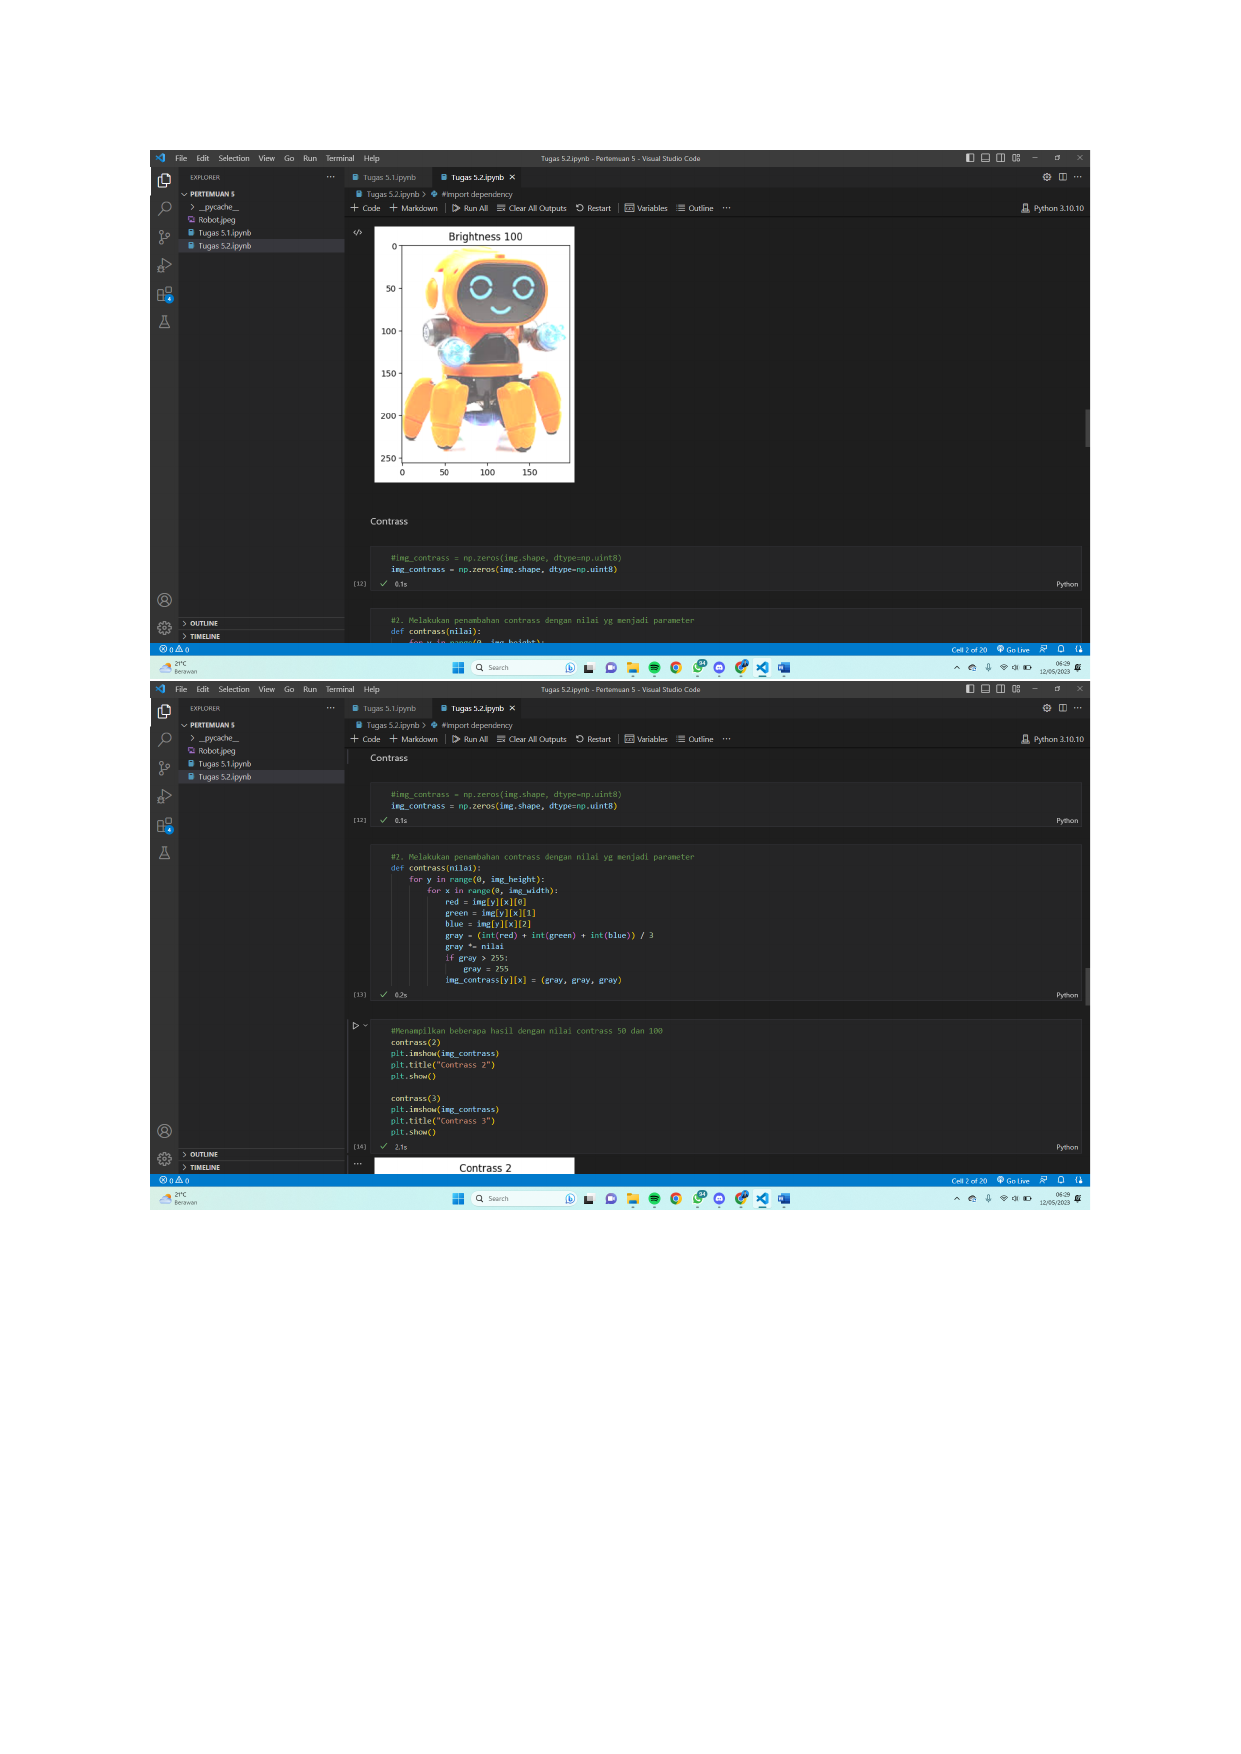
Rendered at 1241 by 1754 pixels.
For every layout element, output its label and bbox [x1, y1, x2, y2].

picture [150, 150, 1091, 679]
picture [150, 681, 1091, 1210]
